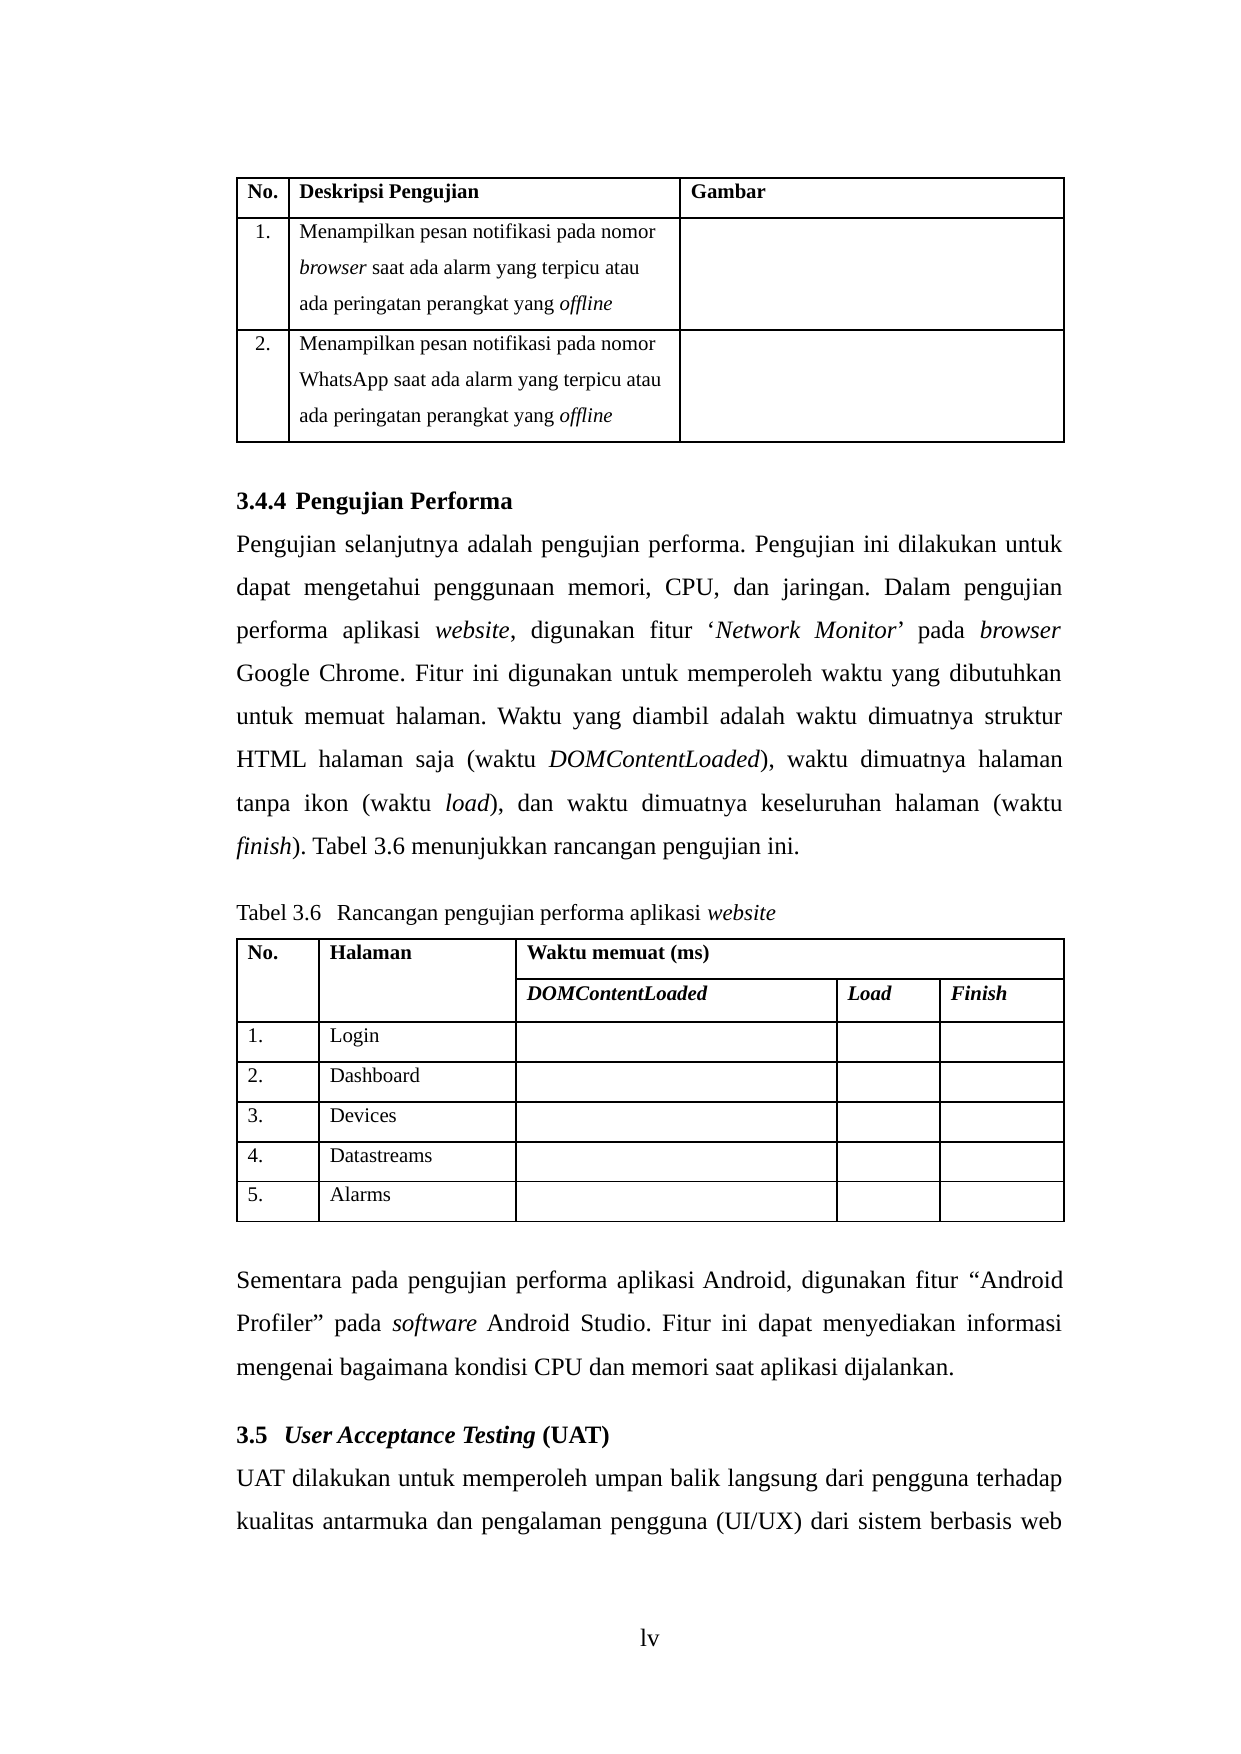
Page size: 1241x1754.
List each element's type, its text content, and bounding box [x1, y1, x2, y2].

table_header Halaman [320, 940, 515, 1021]
table_cell [517, 1143, 836, 1181]
text User Acceptance Testing (UAT) [236, 1420, 1063, 1448]
table_cell 2. [238, 1063, 318, 1101]
table_header No. [238, 940, 318, 1021]
table_cell [517, 1182, 836, 1221]
table_cell [838, 1182, 939, 1221]
table_cell [517, 1103, 836, 1141]
table_cell 4. [238, 1143, 318, 1181]
table_cell 2. [238, 331, 288, 441]
table_cell [941, 1063, 1063, 1101]
table_cell [838, 1103, 939, 1141]
table_cell Finish [941, 980, 1063, 1021]
table_cell Alarms [320, 1182, 515, 1221]
table_cell [681, 219, 1063, 329]
table_cell [941, 1103, 1063, 1141]
table_cell Datastreams [320, 1143, 515, 1181]
table_header No. [238, 179, 288, 217]
text Sementara pada pengujian performa aplikasi Android, digunakan fitur “Android Profiler” pada software Android Studio. Fitur ini dapat menyediakan informasi mengenai bagaimana kondisi CPU dan memori saat aplikasi dijalankan. [236, 1265, 1063, 1380]
table_cell [838, 1143, 939, 1181]
table_cell Load [838, 980, 939, 1021]
table_cell [838, 1023, 939, 1061]
table_cell 5. [238, 1182, 318, 1221]
table_header Gambar [681, 179, 1063, 217]
table_cell Menampilkan pesan notifikasi pada nomor WhatsApp saat ada alarm yang terpicu atau ada peringatan perangkat yang offline [290, 331, 679, 441]
text Rancangan pengujian performa aplikasi website [236, 899, 1063, 925]
table_cell 1. [238, 1023, 318, 1061]
table_cell Menampilkan pesan notifikasi pada nomor browser saat ada alarm yang terpicu atau ada peringatan perangkat yang offline [290, 219, 679, 329]
text Pengujian selanjutnya adalah pengujian performa. Pengujian ini dilakukan untuk dapat mengetahui penggunaan memori, CPU, dan jaringan. Dalam pengujian performa aplikasi website, digunakan fitur ‘Network Monitor’ pada browser Google Chrome. Fitur ini digunakan untuk memperoleh waktu yang dibutuhkan untuk memuat halaman. Waktu yang diambil adalah waktu dimuatnya struktur HTML halaman saja (waktu DOMContentLoaded), waktu dimuatnya halaman tanpa ikon (waktu load), dan waktu dimuatnya keseluruhan halaman (waktu finish). Tabel 3.6 menunjukkan rancangan pengujian ini. [236, 529, 1063, 859]
table_cell [941, 1023, 1063, 1061]
table_cell 1. [238, 219, 288, 329]
table_cell [941, 1143, 1063, 1181]
table_cell [838, 1063, 939, 1101]
table_header Waktu memuat (ms) [517, 940, 1063, 978]
table_cell DOMContentLoaded [517, 980, 836, 1021]
table_cell 3. [238, 1103, 318, 1141]
table_cell [941, 1182, 1063, 1221]
table_cell Dashboard [320, 1063, 515, 1101]
table_cell Login [320, 1023, 515, 1061]
table_cell Devices [320, 1103, 515, 1141]
text Pengujian Performa [236, 486, 1063, 514]
table_cell [681, 331, 1063, 441]
table_header Deskripsi Pengujian [290, 179, 679, 217]
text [236, 1463, 1063, 1535]
table_cell [517, 1023, 836, 1061]
table_cell [517, 1063, 836, 1101]
